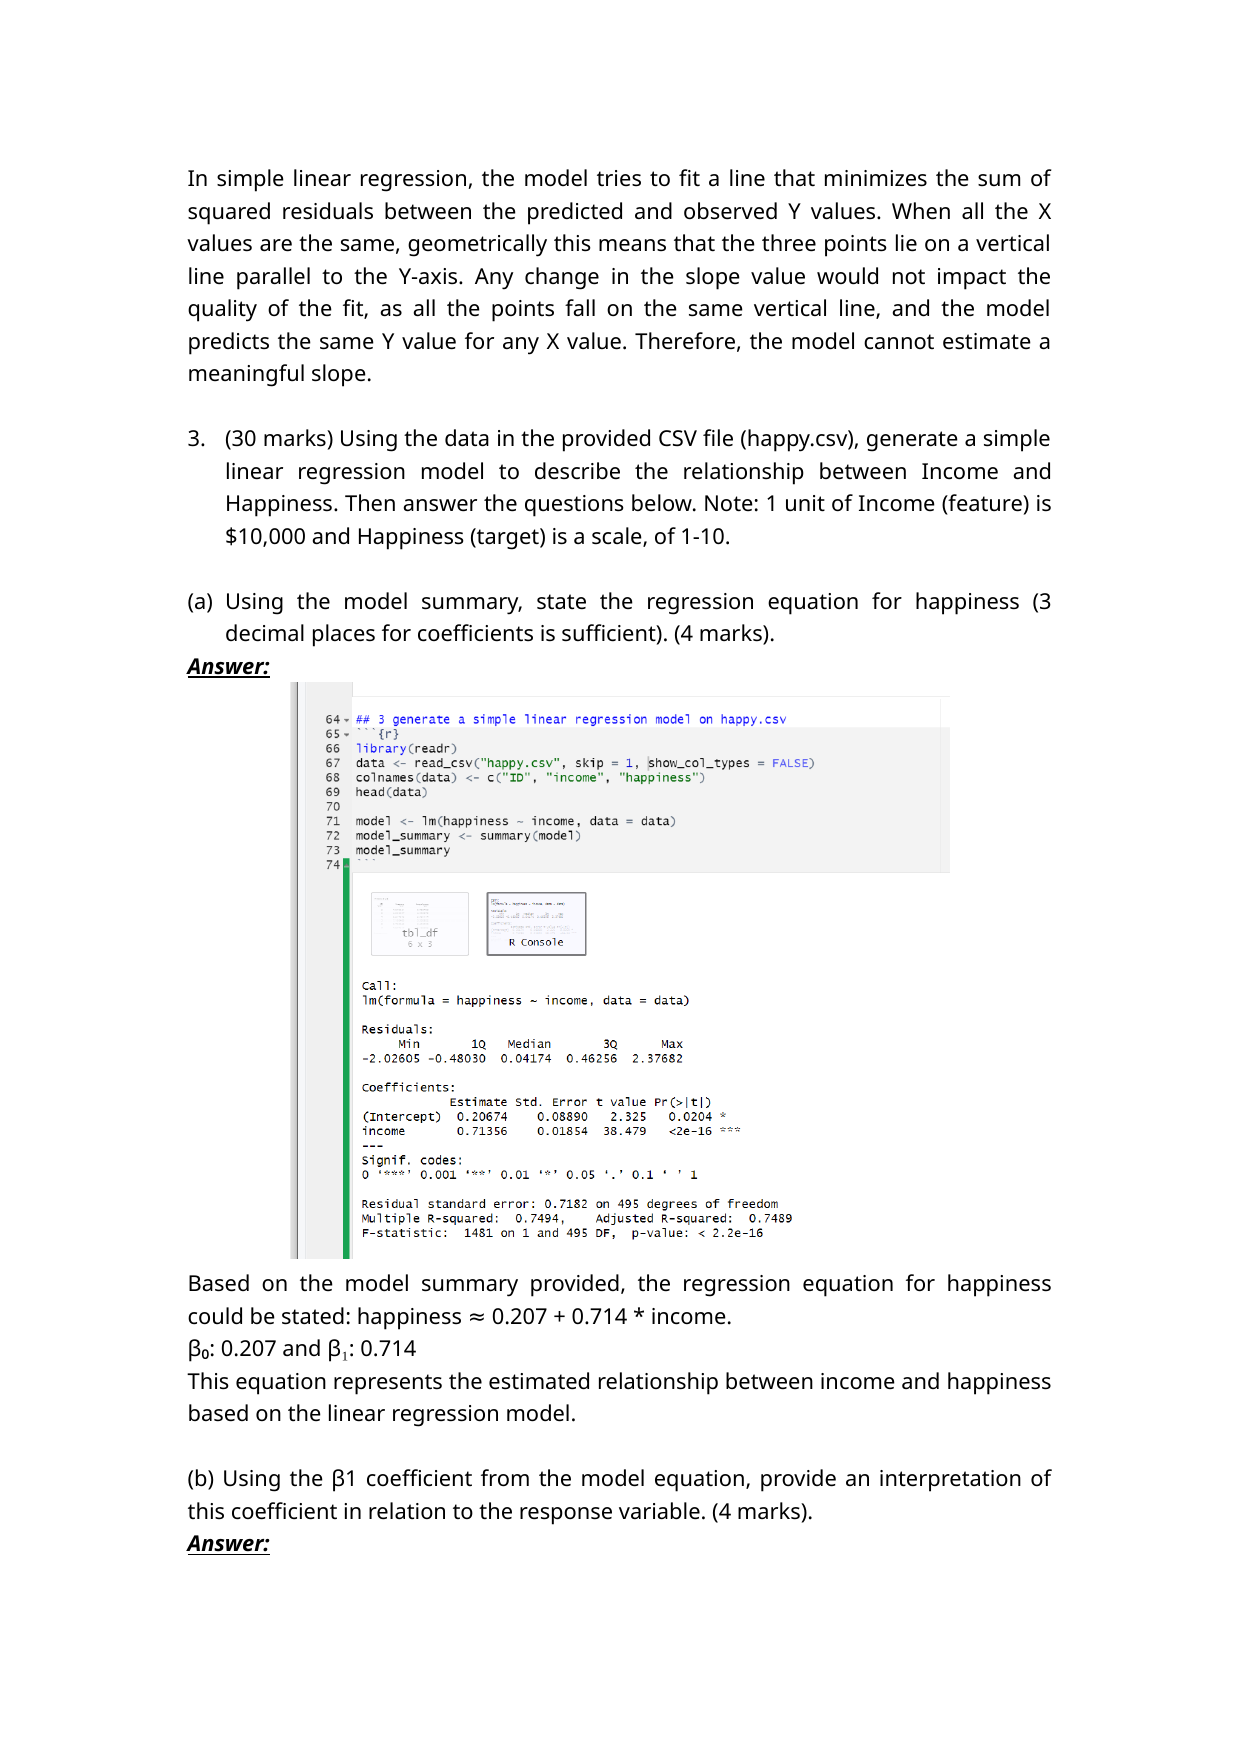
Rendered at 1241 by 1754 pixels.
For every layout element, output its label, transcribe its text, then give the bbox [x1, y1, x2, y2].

picture [290, 682, 950, 1259]
text (b) Using the β1 coefficient from the model equation, provide an interpretation of this coefficient in relation to the response variable. (4 marks). [187, 1462, 1053, 1527]
text Answer: [187, 1527, 1053, 1559]
text This equation represents the estimated relationship between income and happiness based on the linear regression model. [187, 1364, 1053, 1429]
text β₀: 0.207 and β₁: 0.714 [187, 1332, 1053, 1364]
text Based on the model summary provided, the regression equation for happiness could be stated: happiness ≈ 0.207 + 0.714 * income. [187, 1267, 1053, 1332]
text Answer: [187, 649, 1053, 682]
list Using the model summary, state the regression equation for happiness (3 decimal places for coefficients is sufficient). (4 marks). [187, 584, 1053, 649]
text In simple linear regression, the model tries to fit a line that minimizes the sum of squared residuals between the predicted and observed Y values. When all the X values are the same, geometrically this means that the three points lie on a vertical line parallel to the Y-axis. Any change in the slope value would not impact the quality of the fit, as all the points fall on the same vertical line, and the model predicts the same Y value for any X value. Therefore, the model cannot estimate a meaningful slope. [187, 162, 1053, 389]
list (30 marks) Using the data in the provided CSV file (happy.csv), generate a simple linear regression model to describe the relationship between Income and Happiness. Then answer the questions below. Note: 1 unit of Income (feature) is $10,000 and Happiness (target) is a scale, of 1-10. [187, 422, 1053, 552]
